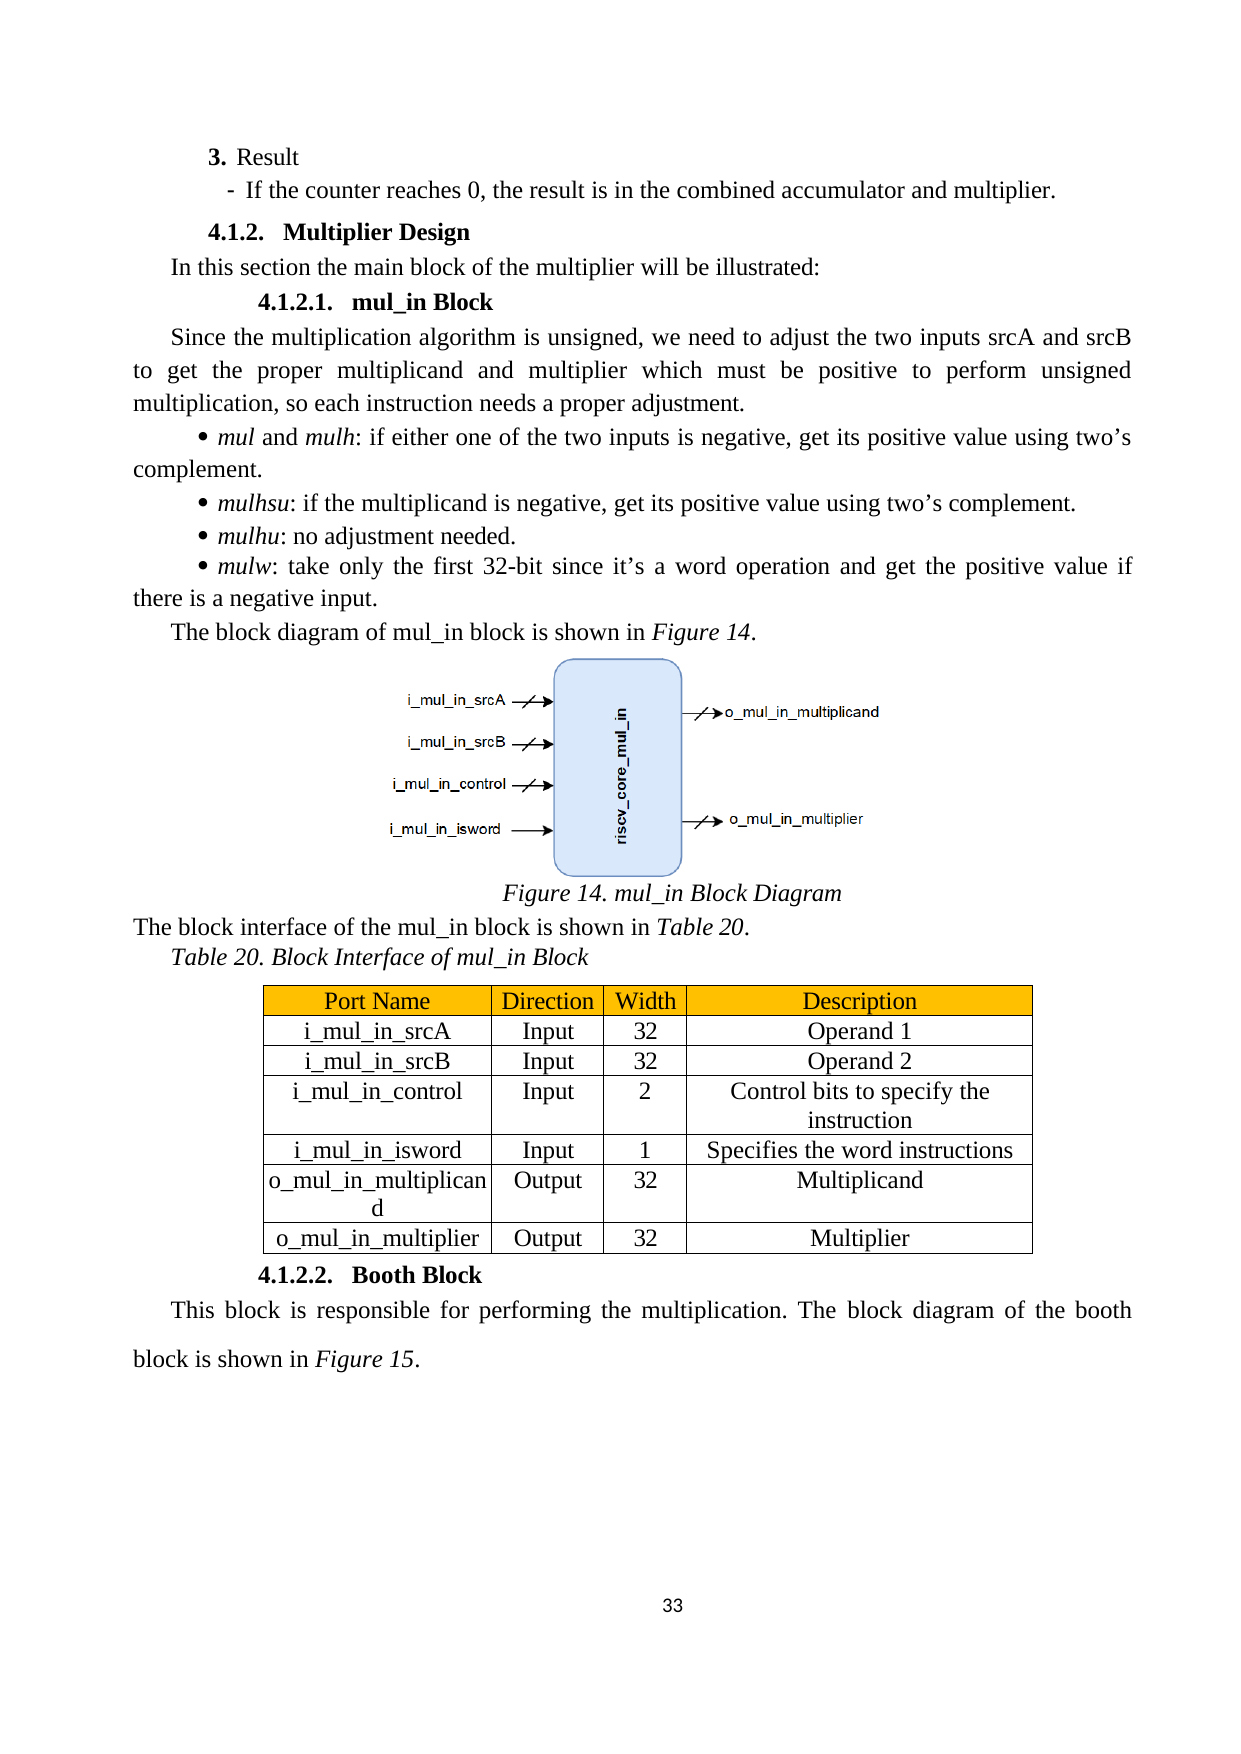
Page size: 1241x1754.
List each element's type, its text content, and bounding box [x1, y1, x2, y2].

table_header Width [604, 986, 686, 1015]
table_cell i_mul_in_srcB [264, 1046, 491, 1075]
text The block interface of the mul_in block is shown in Table 20. [133, 912, 1137, 941]
list If the counter reaches 0, the result is in the combined accumulator and multiplier. [133, 171, 1107, 206]
table_header Direction [492, 986, 603, 1015]
table_cell 32 [604, 1223, 686, 1252]
table_header Port Name [264, 986, 491, 1015]
list mulhu: no adjustment needed. [133, 521, 1132, 550]
table_cell Control bits to specify the instruction [687, 1076, 1032, 1134]
table_cell Input [492, 1046, 603, 1075]
table_cell Output [492, 1165, 603, 1222]
text This block is responsible for performing the multiplication. The block diagram of the booth block is shown in Figure 15. [133, 1295, 1132, 1373]
table_cell Input [492, 1135, 603, 1164]
table_cell Multiplier [687, 1223, 1032, 1252]
table_cell i_mul_in_isword [264, 1135, 491, 1164]
table_cell Operand 2 [687, 1046, 1032, 1075]
text Table 20. Block Interface of mul_in Block [170, 942, 1137, 971]
subtitle Booth Block [258, 1260, 1137, 1288]
list mul and mulh: if either one of the two inputs is negative, get its positive value using two’s complement. [133, 422, 1132, 483]
table_cell o_mul_in_multiplier [264, 1223, 491, 1252]
text Since the multiplication algorithm is unsigned, we need to adjust the two inputs srcA and srcB to get the proper multiplicand and multiplier which must be positive to perform unsigned multiplication, so each instruction needs a proper adjustment. [133, 322, 1132, 417]
list Result [133, 142, 1137, 170]
table_cell i_mul_in_control [264, 1076, 491, 1134]
table_cell Output [492, 1223, 603, 1252]
table_cell Input [492, 1076, 603, 1134]
table_cell 32 [604, 1046, 686, 1075]
picture [381, 646, 888, 878]
text The block diagram of mul_in block is shown in Figure 14. [170, 617, 1132, 646]
list mulw: take only the first 32-bit since it’s a word operation and get the positive value if there is a negative input. [133, 551, 1132, 612]
table_cell Input [492, 1016, 603, 1045]
text Figure 14. mul_in Block Diagram [208, 878, 1137, 907]
table_cell i_mul_in_srcA [264, 1016, 491, 1045]
table_cell 32 [604, 1016, 686, 1045]
table_cell 2 [604, 1076, 686, 1134]
table_cell Specifies the word instructions [687, 1135, 1032, 1164]
subtitle Multiplier Design [208, 217, 1107, 246]
table_header Description [687, 986, 1032, 1015]
text In this section the main block of the multiplier will be illustrated: [170, 252, 1107, 281]
table_cell 32 [604, 1165, 686, 1222]
list mulhsu: if the multiplicand is negative, get its positive value using two’s complement. [133, 488, 1132, 517]
table_cell o_mul_in_multiplicand [264, 1165, 491, 1222]
table_cell 1 [604, 1135, 686, 1164]
table_cell Operand 1 [687, 1016, 1032, 1045]
subtitle mul_in Block [258, 287, 1107, 316]
table_cell Multiplicand [687, 1165, 1032, 1222]
